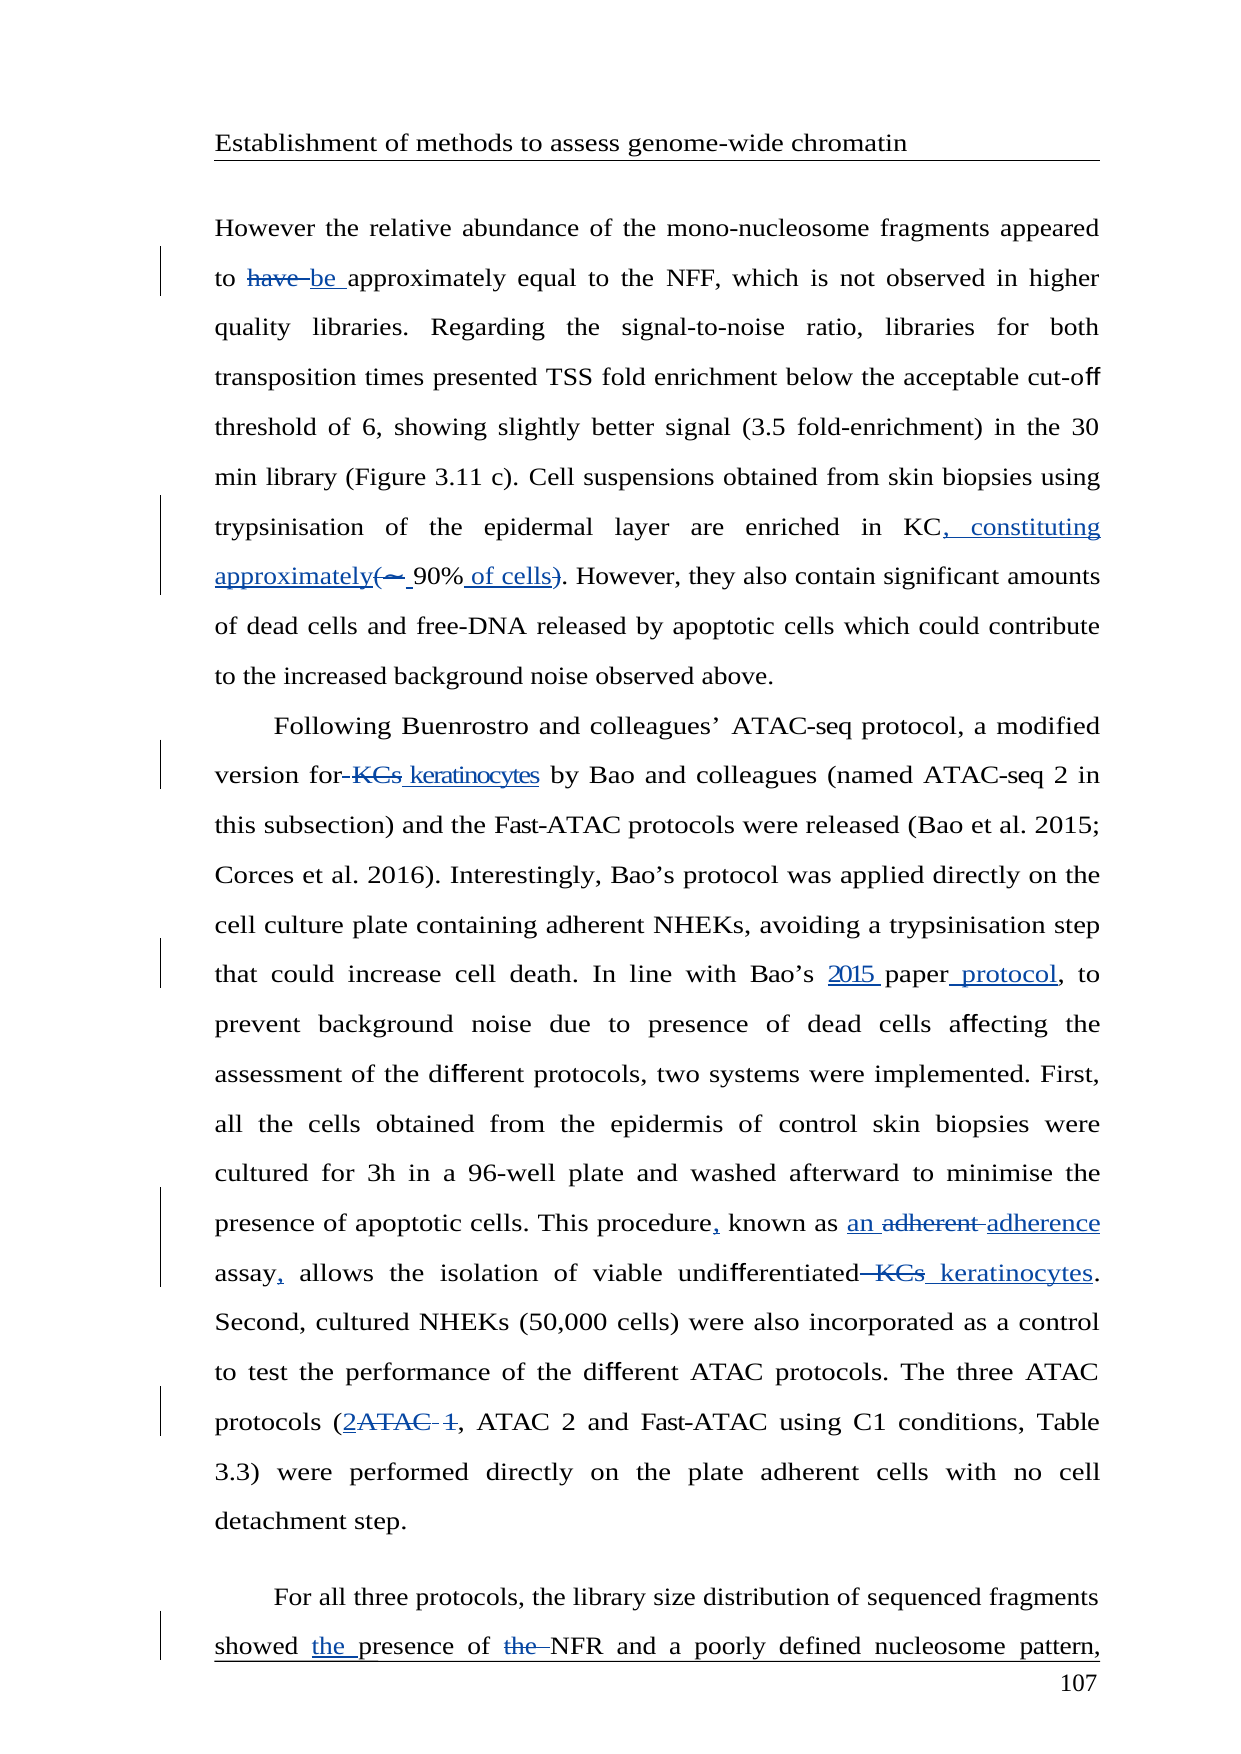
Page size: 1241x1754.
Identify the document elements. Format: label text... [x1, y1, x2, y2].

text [214, 1582, 1101, 1660]
text However the relative abundance of the mono-nucleosome fragments appeared to approximately equal to the NFF, which is not observed in higher quality libraries. Regarding the signal-to-noise ratio, libraries for both transposition times presented TSS fold enrichment below the acceptable cut-off threshold of 6, showing slightly better signal (3.5 fold-enrichment) in the 30 min library (Figure 3.11 c). Cell suspensions obtained from skin biopsies using trypsinisation of the epidermal layer are enriched in KC90%. However, they also contain significant amounts of dead cells and free-DNA released by apoptotic cells which could contribute to the increased background noise observed above. [214, 196, 1101, 694]
text Following Buenrostro and colleagues’ ATAC-seq protocol, a modified version for by Bao and colleagues (named ATAC-seq 2 in this subsection) and the Fast-ATAC protocols were released (Bao et al. 2015; Corces et al. 2016). Interestingly, Bao’s protocol was applied directly on the cell culture plate containing adherent NHEKs, avoiding a trypsinisation step that could increase cell death. In line with Bao’s paper, to prevent background noise due to presence of dead cells affecting the assessment of the different protocols, two systems were implemented. First, all the cells obtained from the epidermis of control skin biopsies were cultured for 3h in a 96-well plate and washed afterward to minimise the presence of apoptotic cells. This procedure known as assay allows the isolation of viable undifferentiated. Second, cultured NHEKs (50,000 cells) were also incorporated as a control to test the performance of the different ATAC protocols. The three ATAC protocols (, ATAC 2 and Fast-ATAC using C1 conditions, Table 3.3) were performed directly on the plate adherent cells with no cell detachment step. [214, 711, 1101, 1535]
